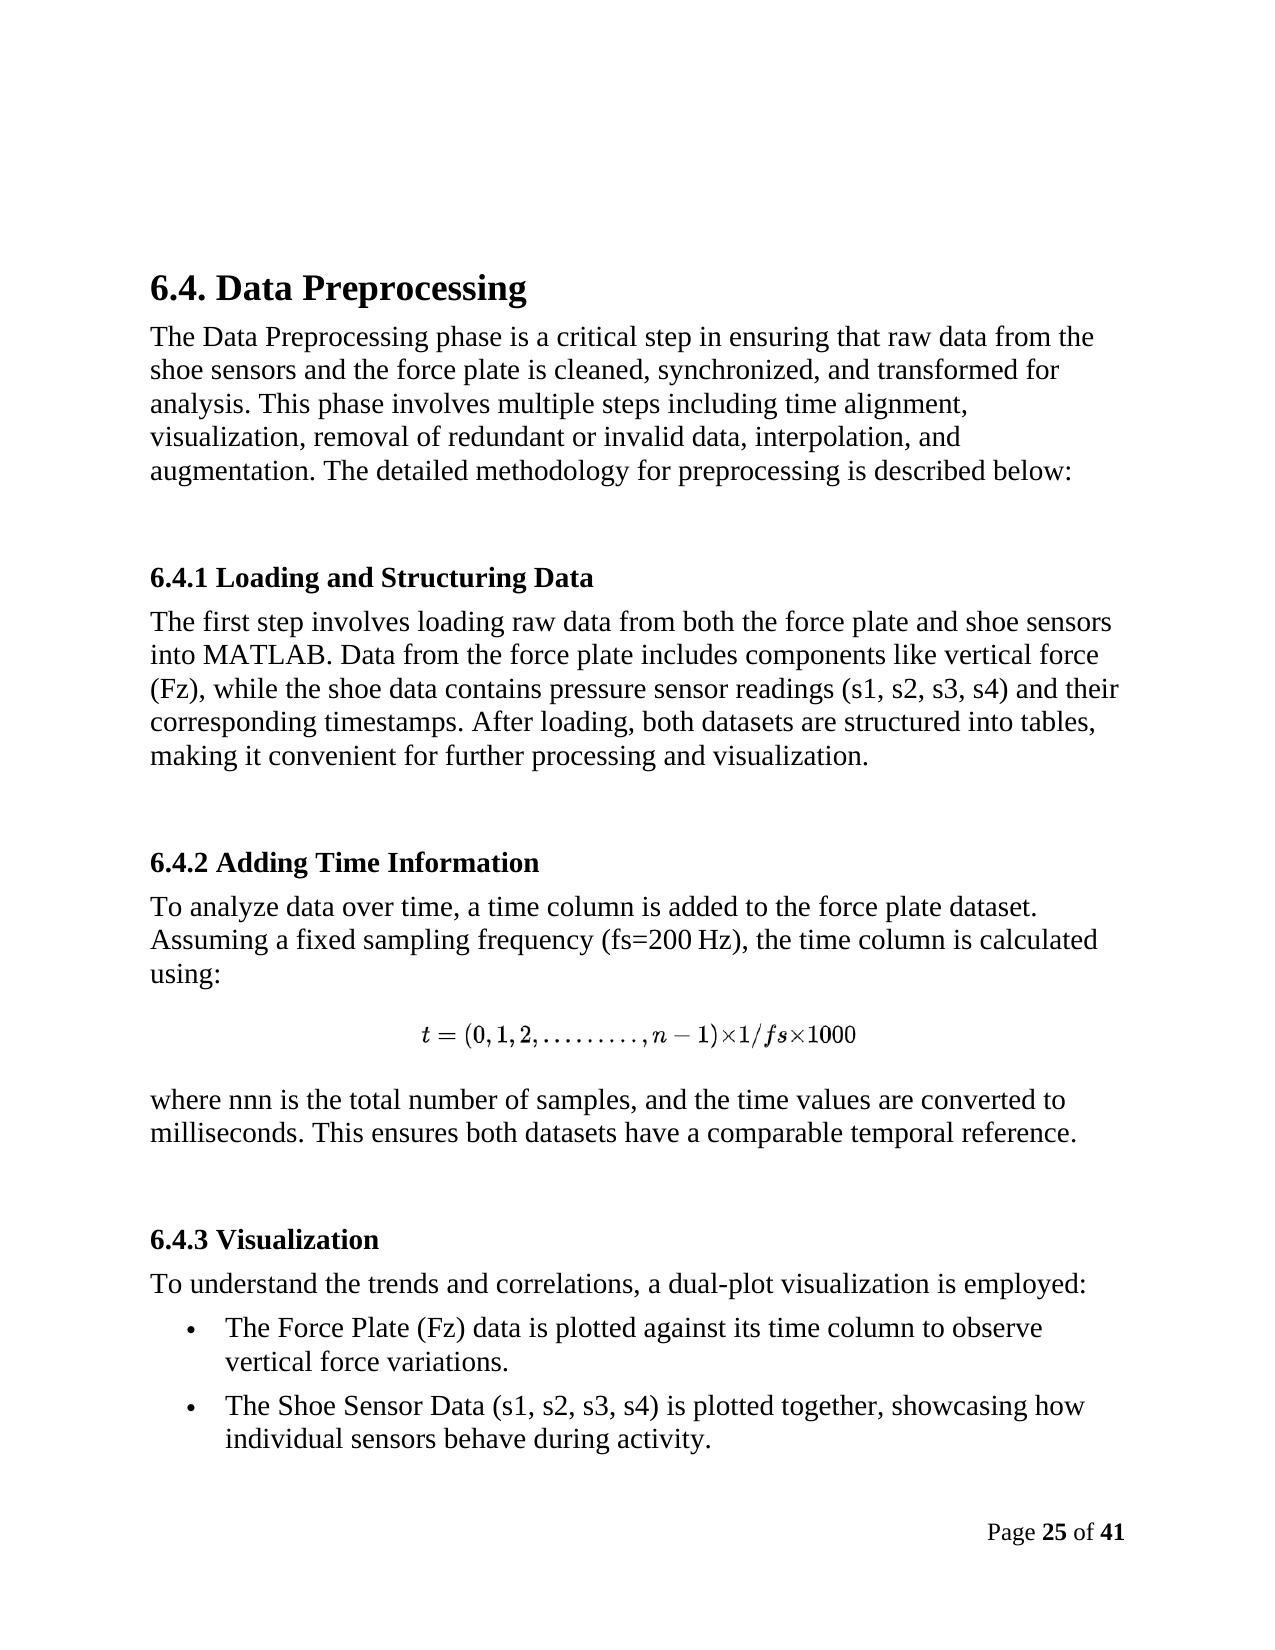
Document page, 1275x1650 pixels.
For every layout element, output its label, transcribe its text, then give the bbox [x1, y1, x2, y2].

text The Data Preprocessing phase is a critical step in ensuring that raw data from the shoe sensors and the force plate is cleaned, synchronized, and transformed for analysis. This phase involves multiple steps including time alignment, visualization, removal of redundant or invalid data, interpolation, and augmentation. The detailed methodology for preprocessing is described below: [150, 319, 1125, 486]
subtitle 6.4.3 Visualization [150, 1222, 1125, 1256]
subtitle 6.4.1 Loading and Structuring Data [150, 560, 1125, 593]
subtitle 6.4. Data Preprocessing [150, 265, 1125, 308]
list The Force Plate (Fz) data is plotted against its time column to observe vertical force variations. [187, 1310, 1125, 1377]
text The first step involves loading raw data from both the force plate and shoe sensors into MATLAB. Data from the force plate includes components like vertical force (Fz), while the shoe data contains pressure sensor readings (s1, s2, s3, s4) and their corresponding timestamps. After loading, both datasets are structured into tables, making it convenient for further processing and visualization. [150, 604, 1125, 771]
picture [403, 1000, 872, 1072]
text To analyze data over time, a time column is added to the force plate dataset. Assuming a fixed sampling frequency (fs=200 Hz), the time column is calculated using: [150, 889, 1125, 989]
list The Shoe Sensor Data (s1, s2, s3, s4) is plotted together, showcasing how individual sensors behave during activity. [187, 1388, 1125, 1455]
subtitle 6.4.2 Adding Time Information [150, 845, 1125, 878]
text To understand the trends and correlations, a dual-plot visualization is employed: [150, 1266, 1125, 1300]
text where nnn is the total number of samples, and the time values are converted to milliseconds. This ensures both datasets have a comparable temporal reference. [150, 1082, 1125, 1149]
